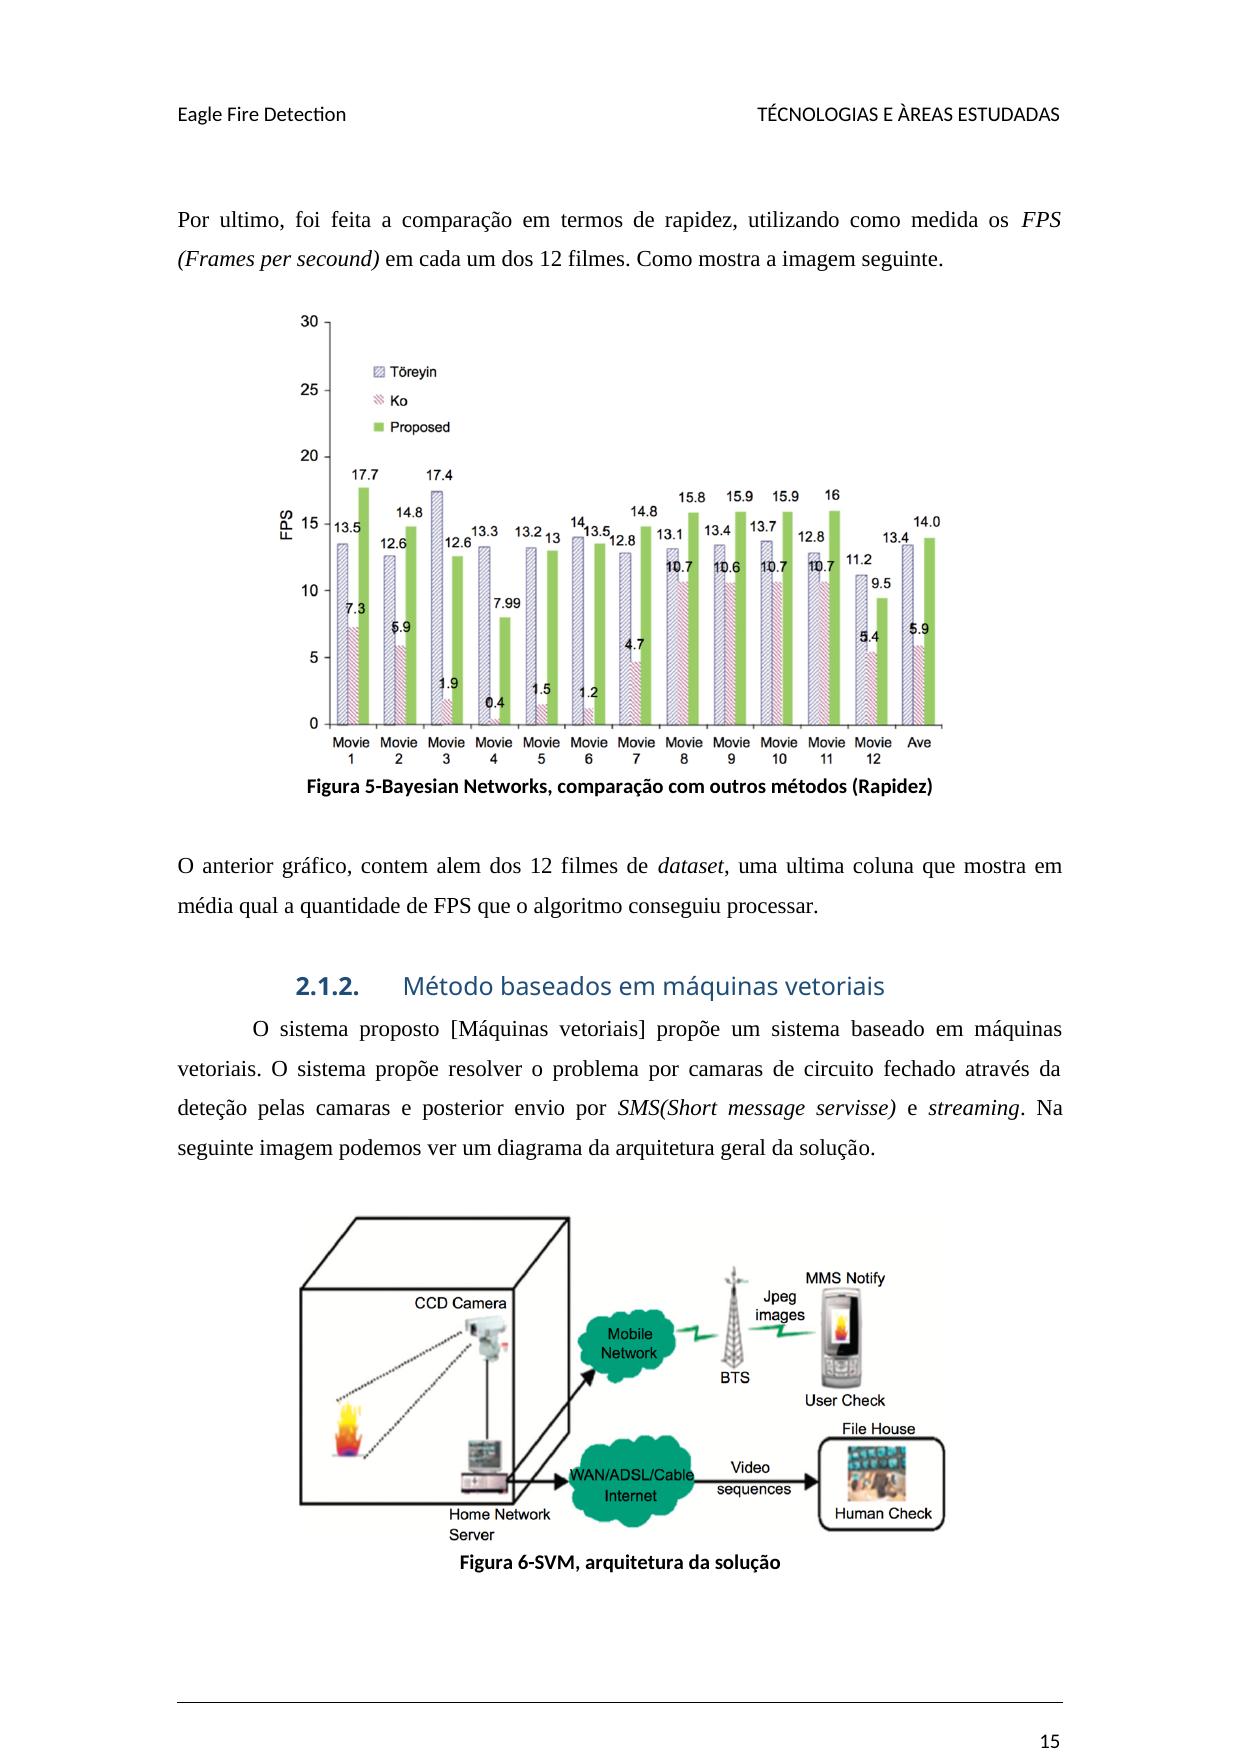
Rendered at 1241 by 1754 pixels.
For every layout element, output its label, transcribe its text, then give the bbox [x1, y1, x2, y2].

text Figura 6-SVM, arquitetura da solução [177, 1549, 1063, 1574]
picture [275, 313, 965, 774]
subtitle Método baseados em máquinas vetoriais [295, 969, 1063, 1003]
text O anterior gráfico, contem alem dos 12 filmes de dataset, uma ultima coluna que mostra em média qual a quantidade de FPS que o algoritmo conseguiu processar. [177, 852, 1063, 918]
text Figura 5-Bayesian Networks, comparação com outros métodos (Rapidez) [177, 773, 1063, 799]
text O sistema proposto [Máquinas vetoriais] propõe um sistema baseado em máquinas vetoriais. O sistema propõe resolver o problema por camaras de circuito fechado através da deteção pelas camaras e posterior envio por SMS(Short message servisse) e streaming. Na seguinte imagem podemos ver um diagrama da arquitetura geral da solução. [177, 1016, 1063, 1160]
text Por ultimo, foi feita a comparação em termos de rapidez, utilizando como medida os FPS (Frames per secound) em cada um dos 12 filmes. Como mostra a imagem seguinte. [177, 206, 1063, 272]
picture [287, 1202, 953, 1549]
